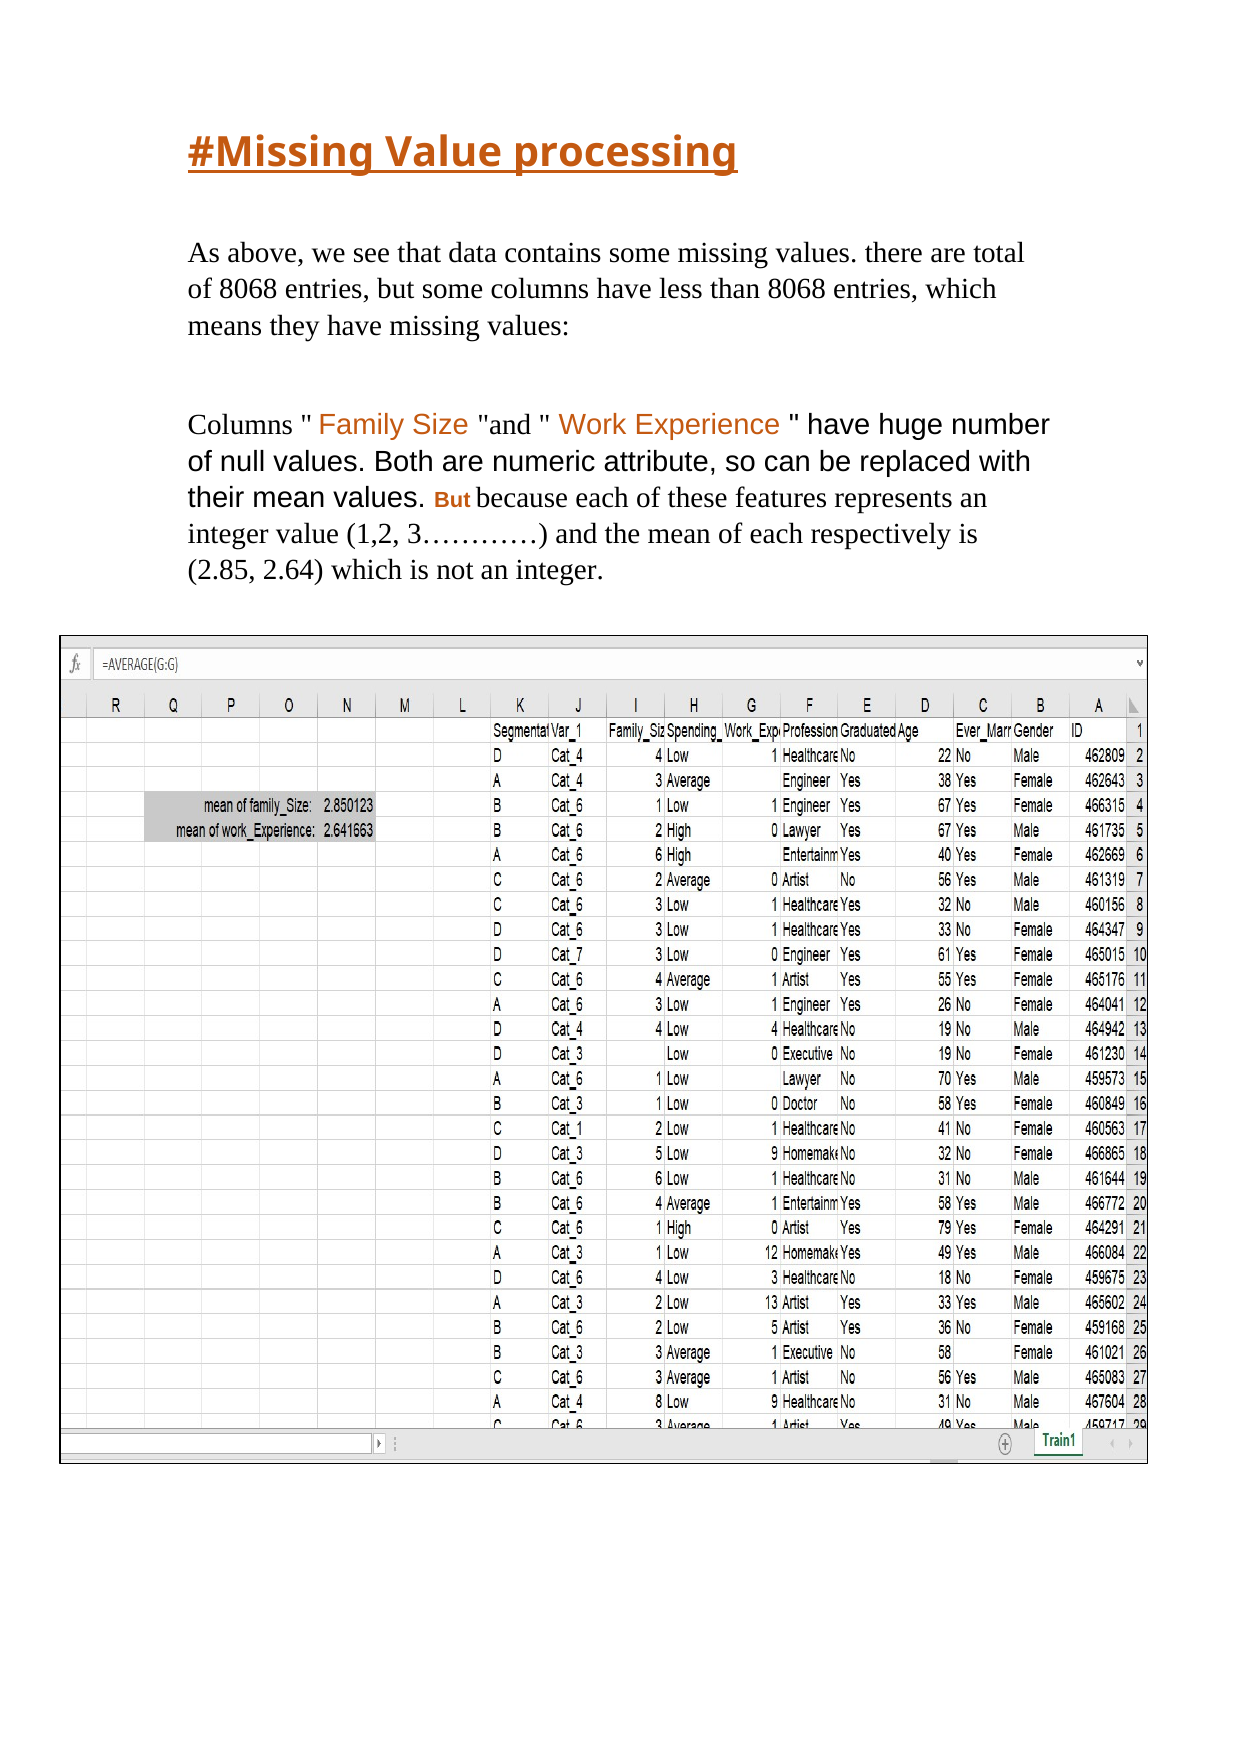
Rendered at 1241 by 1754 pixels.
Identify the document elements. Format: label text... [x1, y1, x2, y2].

picture [61, 636, 1147, 1463]
text As above, we see that data contains some missing values. there are total of 8068 entries, but some columns have less than 8068 entries, which means they have missing values: [187, 235, 1053, 341]
text Columns " Family Size "and " Work Experience " have huge number of null values. Both are numeric attribute, so can be replaced with their mean values. But because each of these features represents an integer value (1,2, 3…………) and the mean of each respectively is (2.85, 2.64) which is not an integer. [187, 407, 1053, 616]
subtitle #Missing Value processing [187, 122, 1053, 179]
